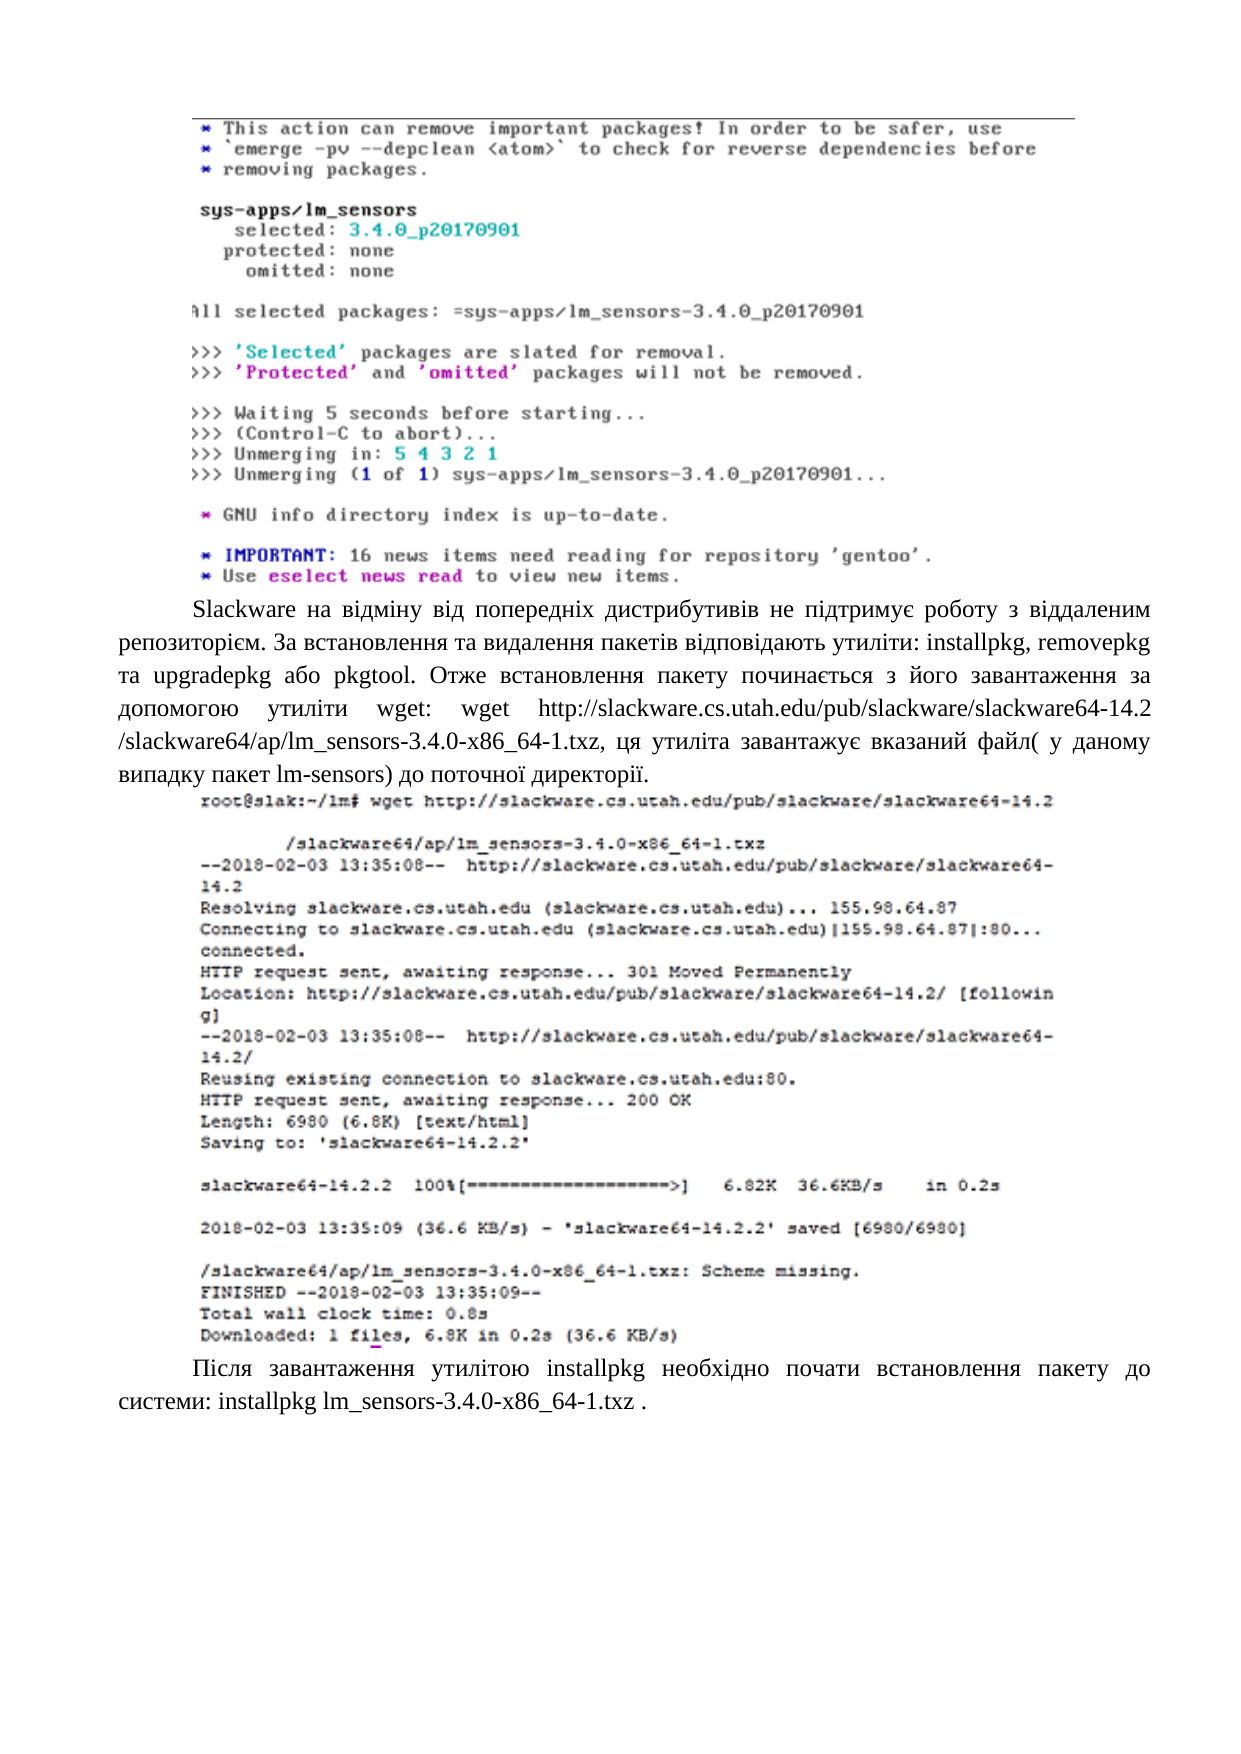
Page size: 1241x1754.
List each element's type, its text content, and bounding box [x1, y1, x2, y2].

picture [198, 792, 1082, 1348]
picture [192, 118, 1075, 590]
text Після завантаження утилітою installpkg необхідно почати встановлення пакету до системи: installpkg lm_sensors-3.4.0-x86_64-1.txz . [118, 1353, 1152, 1415]
text Slackware на відміну від попередніх дистрибутивів не підтримує роботу з віддаленим репозиторієм. За встановлення та видалення пакетів відповідають утиліти: installpkg, removepkg та upgradepkg або pkgtool. Отже встановлення пакету починається з його завантаження за допомогою утиліти wget: wget http://slackware.cs.utah.edu/pub/slackware/slackware64-14.2 /slackware64/ap/lm_sensors-3.4.0-x86_64-1.txz, ця утиліта завантажує вказаний файл( у даному випадку пакет lm-sensors) до поточної директорії. [118, 594, 1152, 788]
